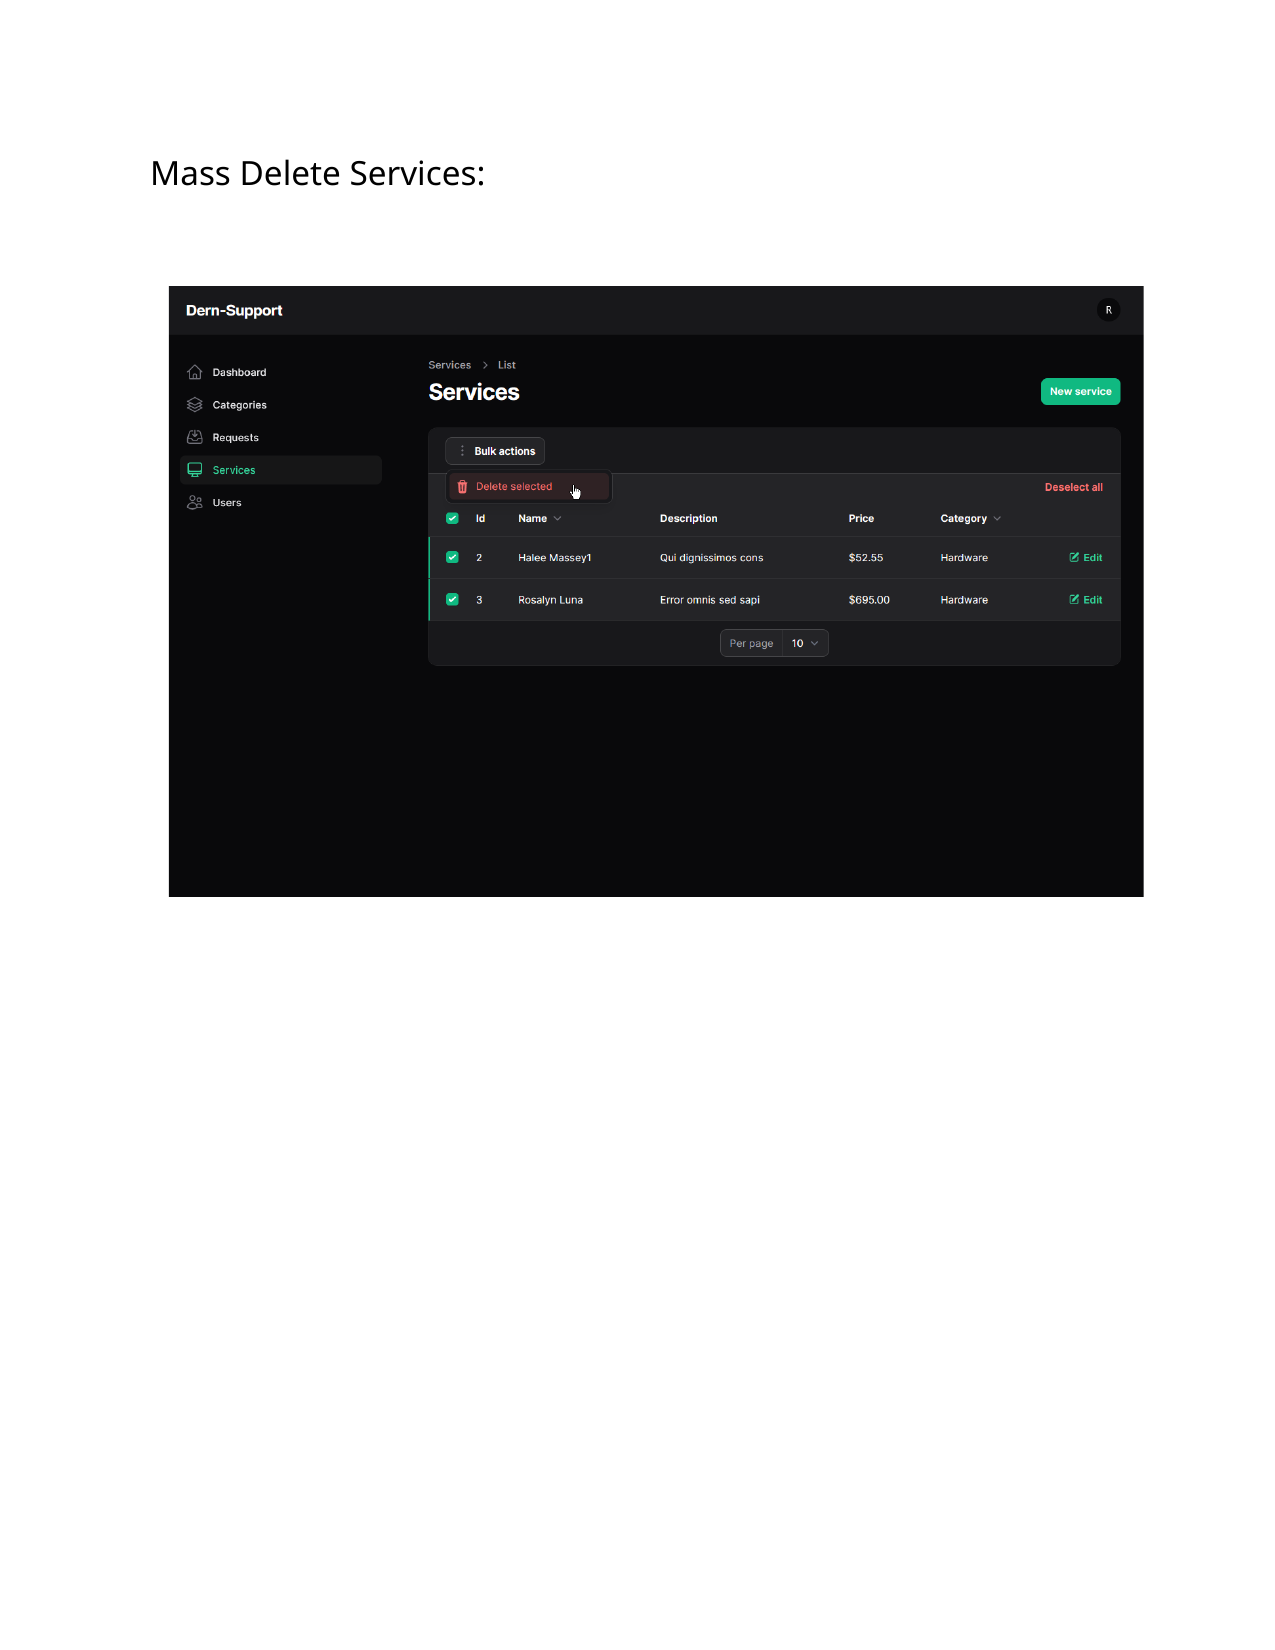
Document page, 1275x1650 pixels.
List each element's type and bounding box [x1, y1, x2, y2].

picture [168, 286, 1144, 897]
